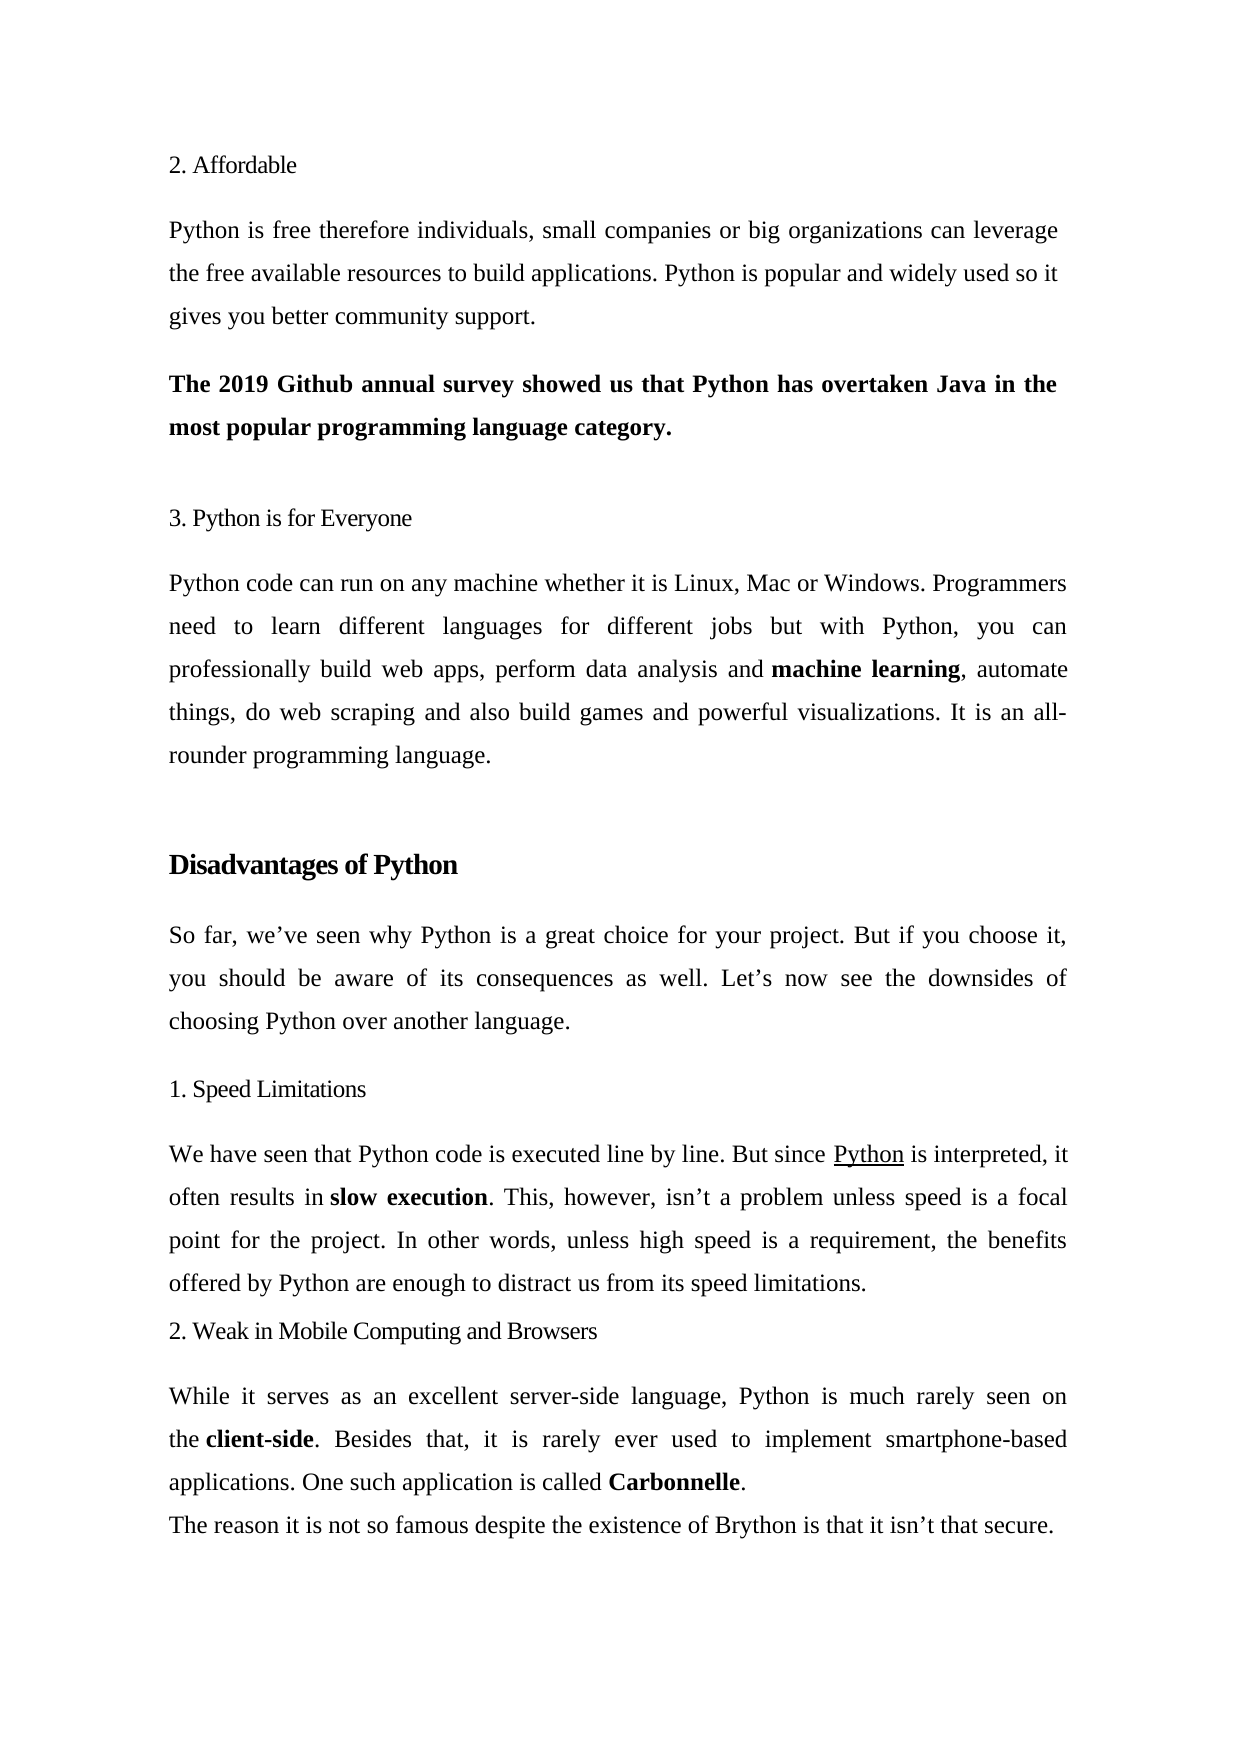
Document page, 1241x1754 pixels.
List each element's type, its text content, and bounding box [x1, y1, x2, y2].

subtitle 1. Speed Limitations [169, 1074, 1068, 1103]
text The reason it is not so famous despite the existence of Brython is that it isn’t that secure. [169, 1510, 1068, 1539]
subtitle 2. Weak in Mobile Computing and Browsers [169, 1316, 1068, 1344]
subtitle Disadvantages of Python [169, 847, 1068, 881]
text Python is free therefore individuals, small companies or big organizations can leverage the free available resources to build applications. Python is popular and widely used so it gives you better community support. [169, 215, 1059, 330]
text Python code can run on any machine whether it is Linux, Mac or Windows. Programmers need to learn different languages for different jobs but with Python, you can professionally build web apps, perform data analysis and machine learning, automate things, do web scraping and also build games and powerful visualizations. It is an all-rounder programming language. [169, 568, 1068, 769]
text While it serves as an excellent server-side language, Python is much rarely seen on the client-side. Besides that, it is rarely ever used to implement smartphone-based applications. One such application is called Carbonnelle. [169, 1381, 1068, 1496]
subtitle 2. Affordable [169, 150, 1059, 179]
text We have seen that Python code is executed line by line. But since Python is interpreted, it often results in slow execution. This, however, isn’t a problem unless speed is a focal point for the project. In other words, unless high speed is a requirement, the benefits offered by Python are enough to distract us from its speed limitations. [169, 1139, 1068, 1297]
subtitle 3. Python is for Everyone [169, 503, 1068, 532]
text The 2019 Github annual survey showed us that Python has overtaken Java in the most popular programming language category. [169, 369, 1059, 441]
text So far, we’ve seen why Python is a great choice for your project. But if you choose it, you should be aware of its consequences as well. Let’s now see the downsides of choosing Python over another language. [169, 920, 1068, 1035]
